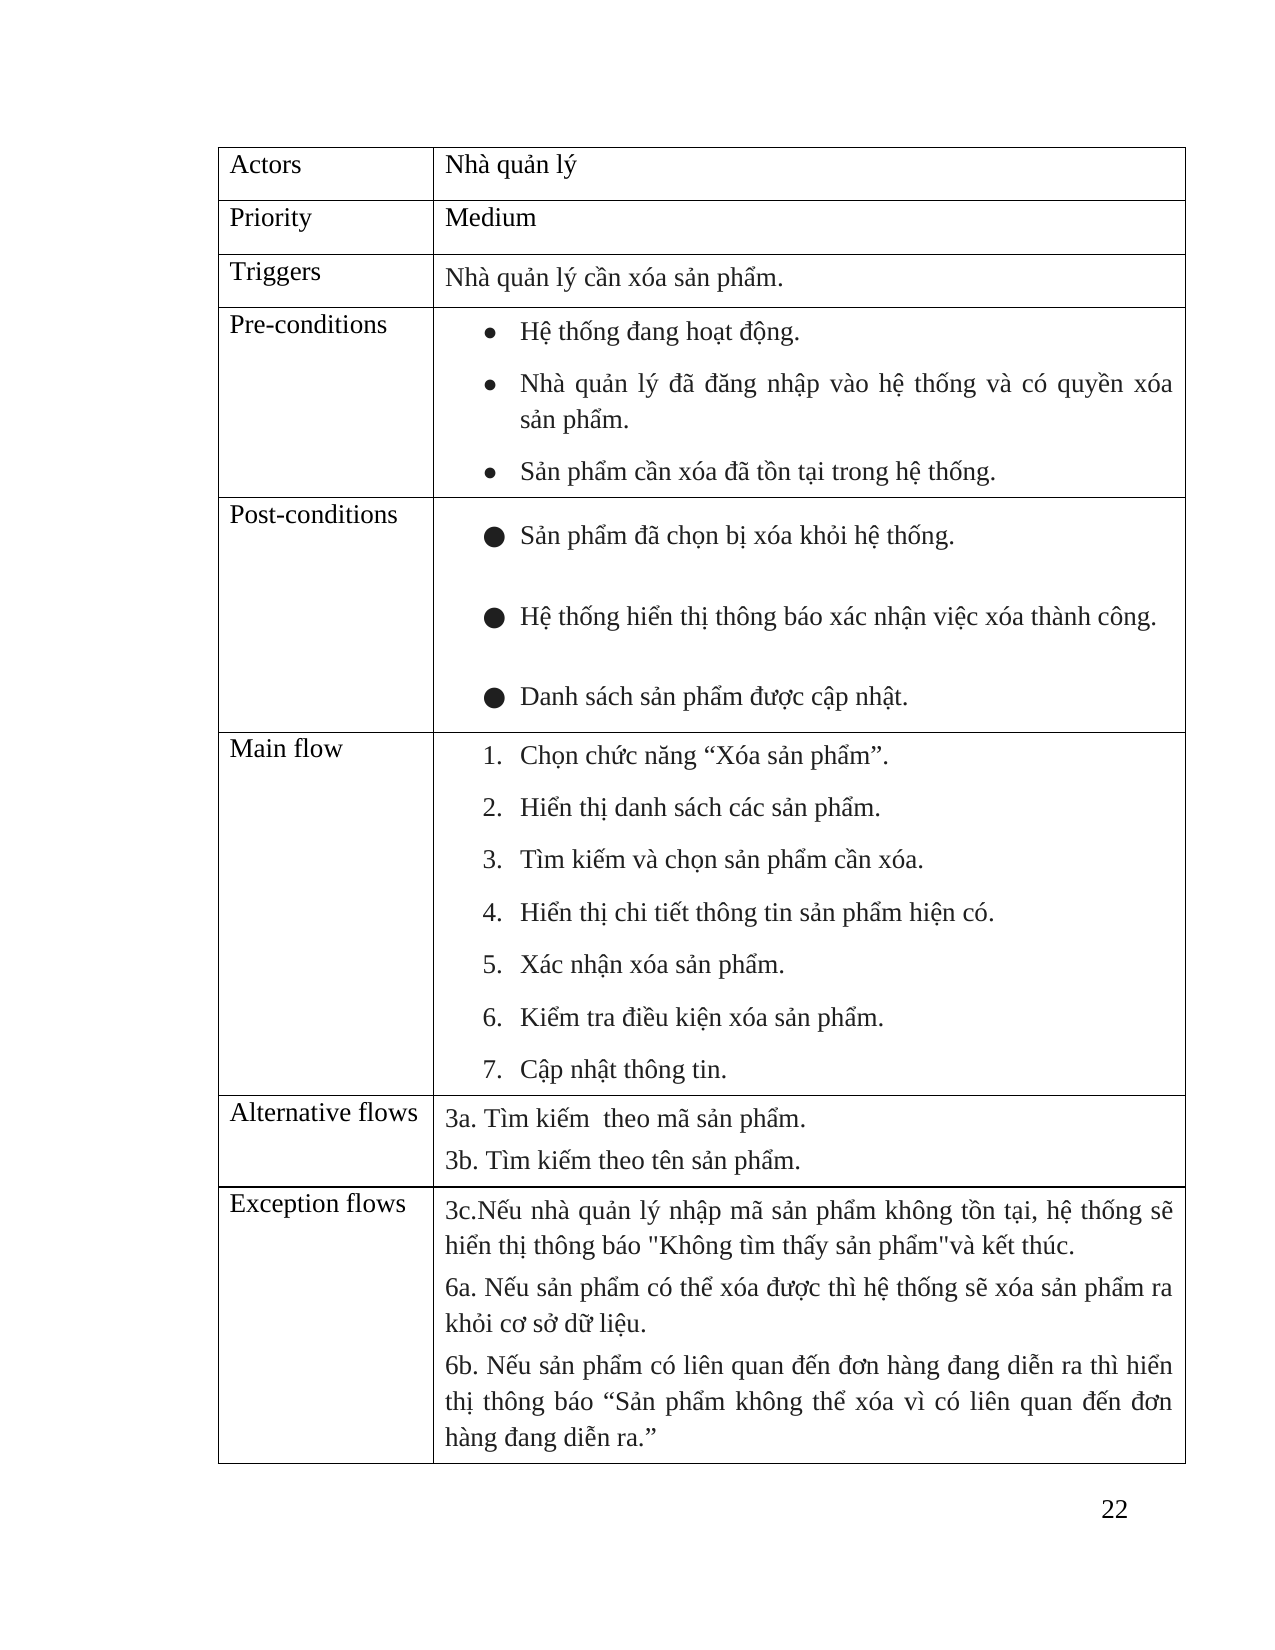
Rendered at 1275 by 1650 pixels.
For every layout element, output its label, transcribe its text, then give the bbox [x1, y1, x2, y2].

table_cell Main flow [219, 733, 433, 1095]
table_cell Nhà quản lý [434, 148, 1185, 200]
table_cell Post-conditions [219, 498, 433, 732]
table_cell Sản phẩm đã chọn bị xóa khỏi hệ thống. Hệ thống hiển thị thông báo xác nhận việc xóa thành công. Danh sách sản phẩm được cập nhật. [434, 498, 1185, 732]
table_cell Exception flows [219, 1188, 433, 1463]
table_cell Nhà quản lý cần xóa sản phẩm. [434, 255, 1185, 307]
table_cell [434, 1188, 1185, 1463]
table_cell Hệ thống đang hoạt động. Nhà quản lý đã đăng nhập vào hệ thống và có quyền xóa sản phẩm. Sản phẩm cần xóa đã tồn tại trong hệ thống. [434, 308, 1185, 497]
table_cell 3a. Tìm kiếm theo mã sản phẩm. 3b. Tìm kiếm theo tên sản phẩm. [434, 1096, 1185, 1186]
table_cell Alternative flows [219, 1096, 433, 1186]
table_cell Medium [434, 201, 1185, 254]
table_cell Chọn chức năng “Xóa sản phẩm”. Hiển thị danh sách các sản phẩm. Tìm kiếm và chọn sản phẩm cần xóa. Hiển thị chi tiết thông tin sản phẩm hiện có. Xác nhận xóa sản phẩm. Kiểm tra điều kiện xóa sản phẩm. Cập nhật thông tin. [434, 733, 1185, 1095]
table_cell Actors [219, 148, 433, 200]
table_cell Triggers [219, 255, 433, 307]
table_cell Pre-conditions [219, 308, 433, 497]
table_cell Priority [219, 201, 433, 254]
